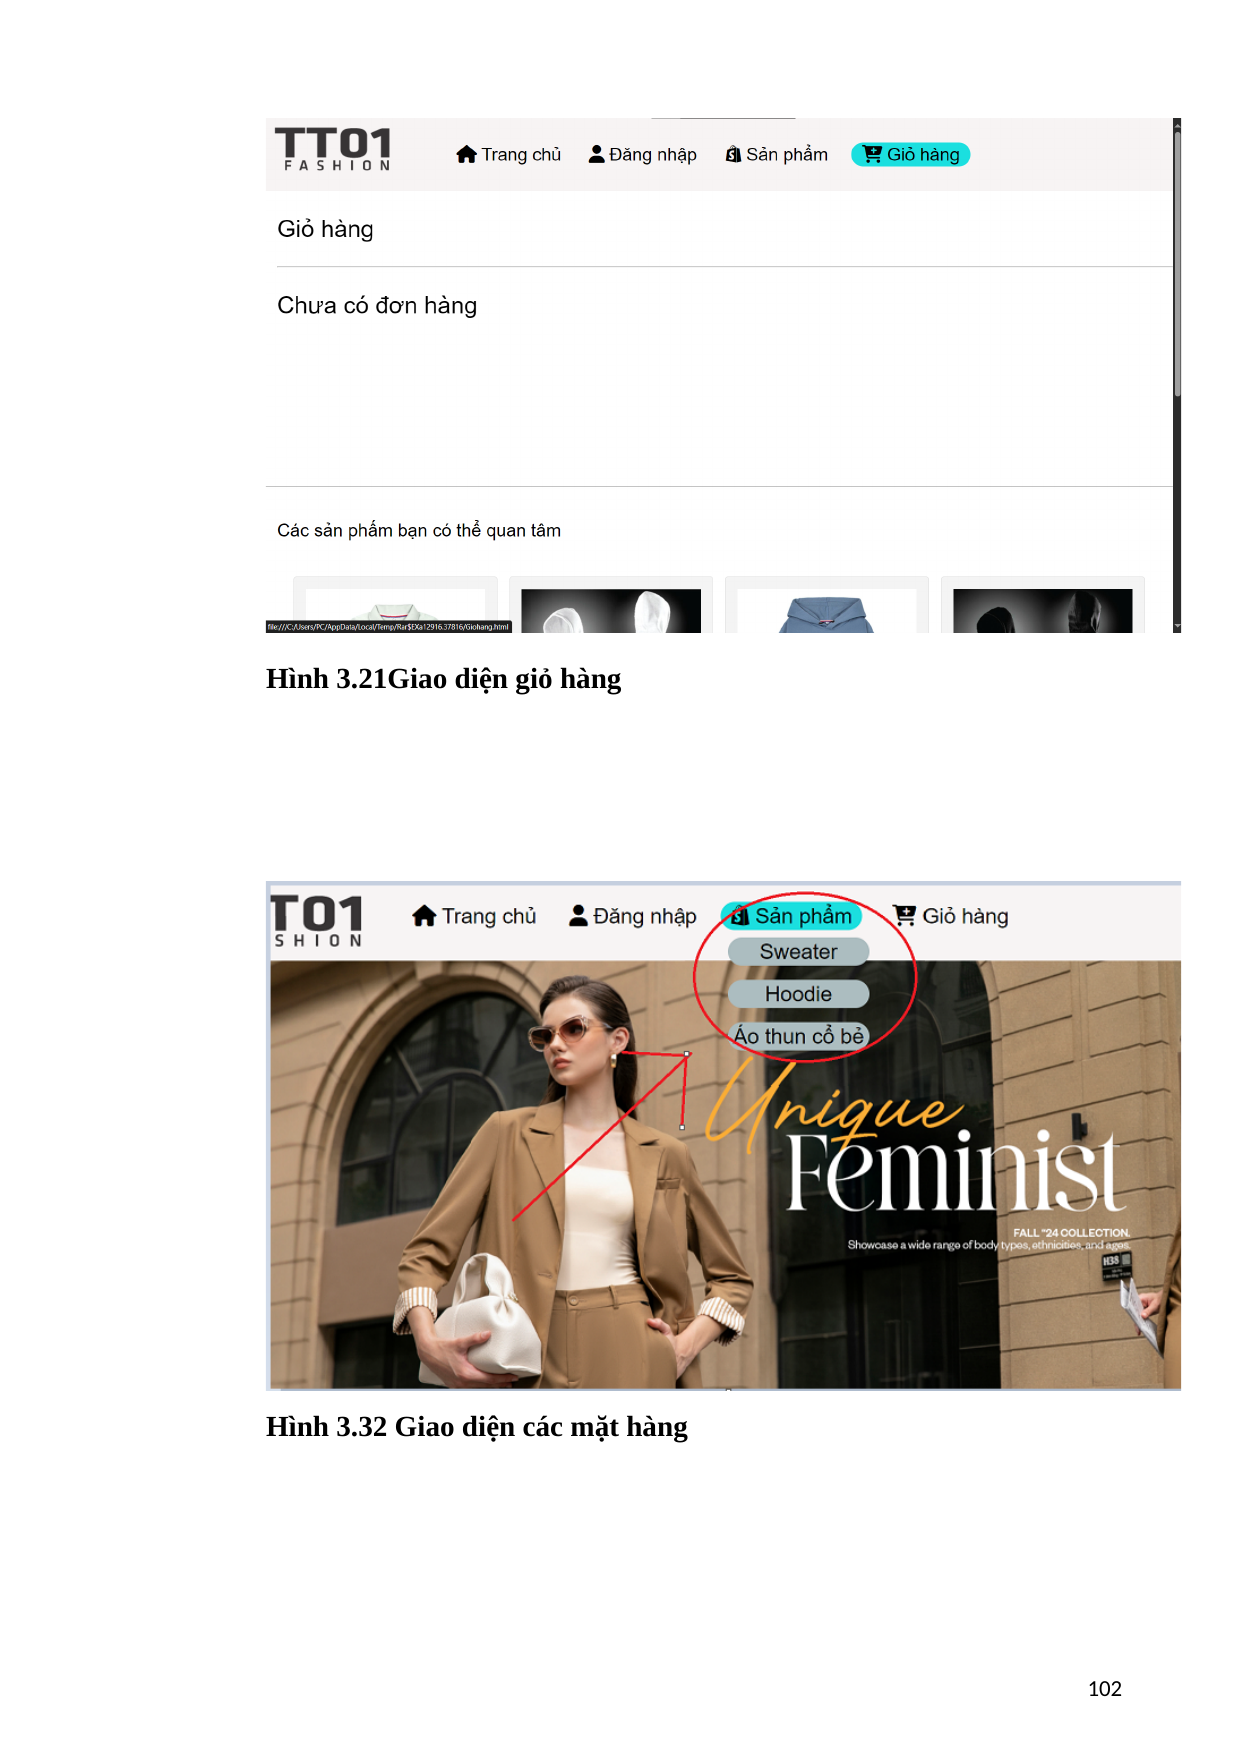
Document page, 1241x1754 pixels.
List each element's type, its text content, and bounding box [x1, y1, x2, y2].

text Hình 3.32 Giao diện các mặt hàng [251, 1409, 1122, 1443]
picture [265, 881, 1182, 1391]
picture [265, 118, 1182, 633]
text Hình 3.21Giao diện giỏ hàng [251, 661, 1122, 694]
